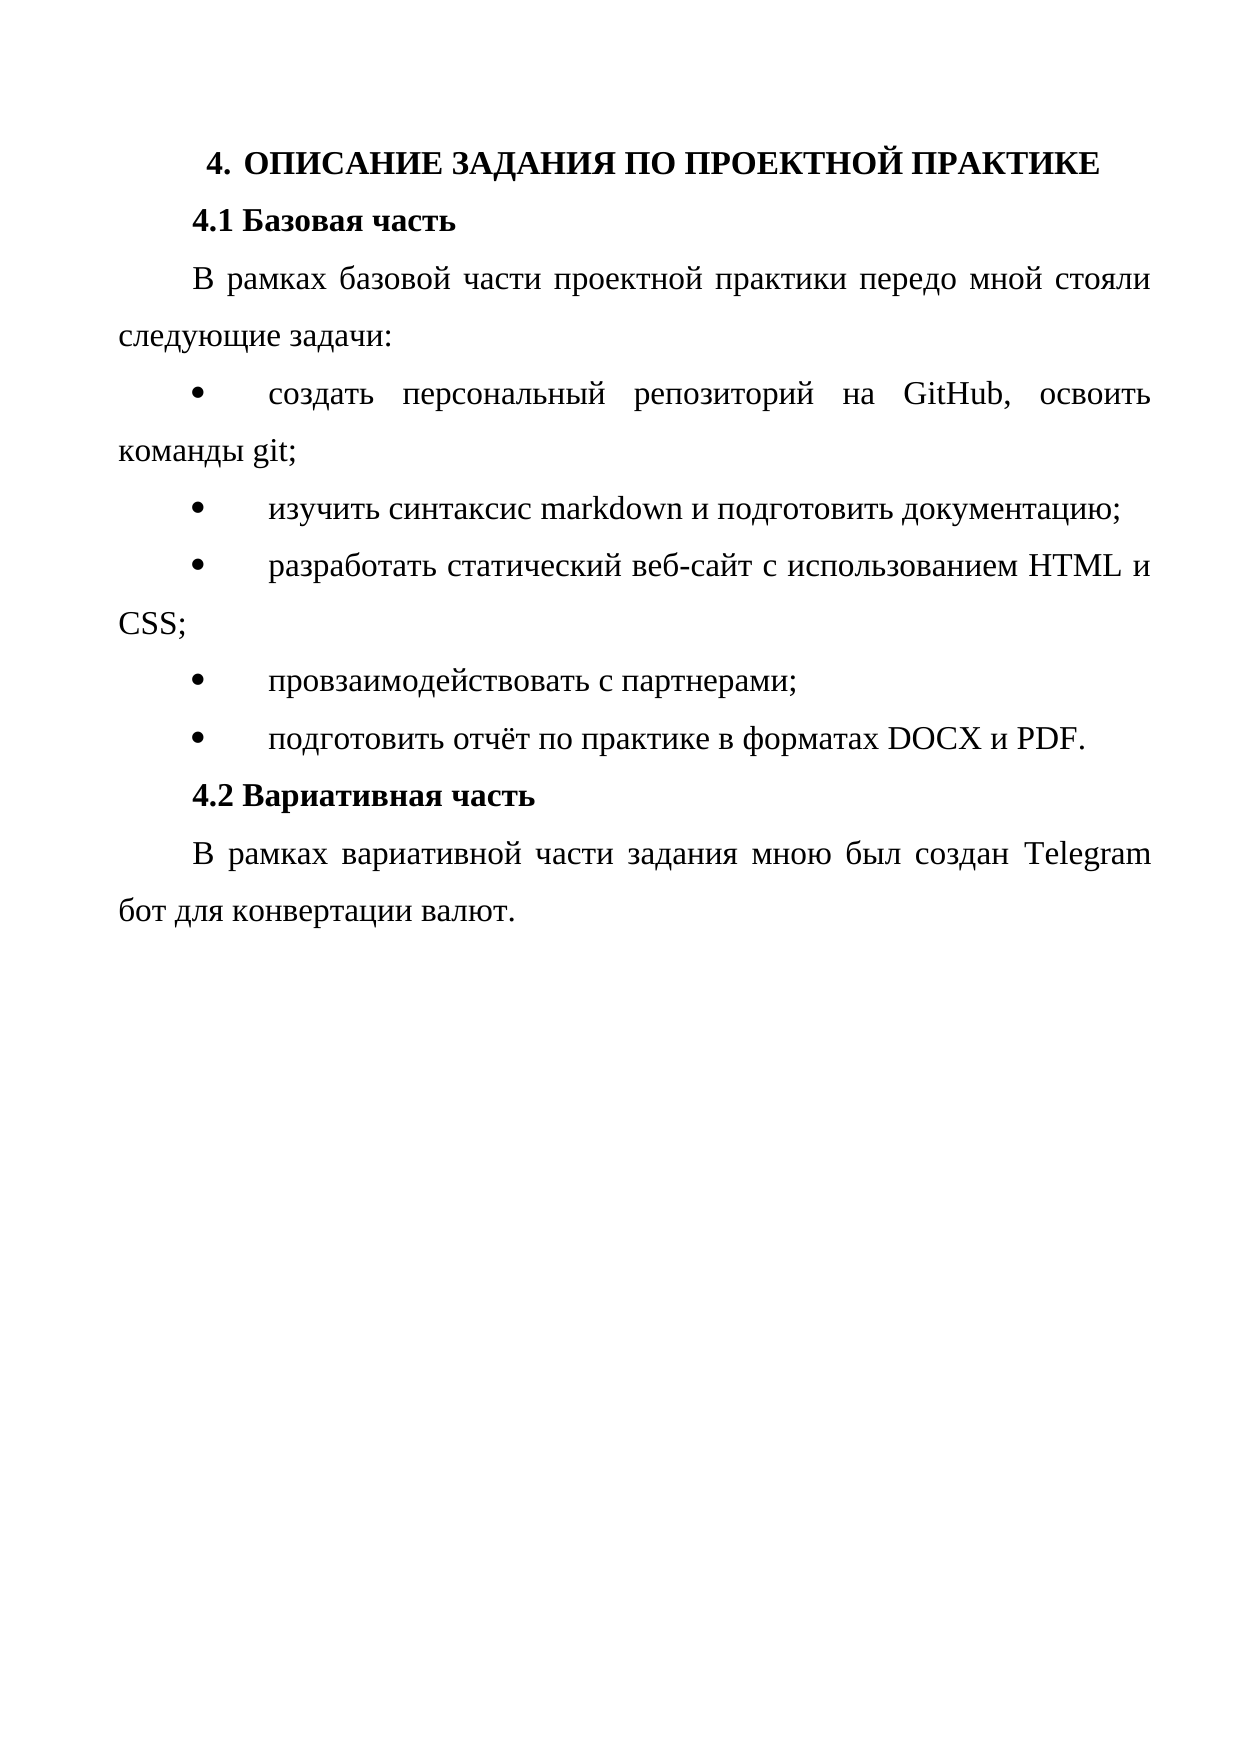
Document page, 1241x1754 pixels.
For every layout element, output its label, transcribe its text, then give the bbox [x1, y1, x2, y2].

list создать персональный репозиторий на GitHub, освоить команды git; [118, 373, 1152, 469]
subtitle ОПИСАНИЕ ЗАДАНИЯ ПО ПРОЕКТНОЙ ПРАКТИКЕ [155, 143, 1152, 181]
subtitle 4.2 Вариативная часть [118, 776, 1152, 814]
list разработать статический веб-сайт с использованием HTML и CSS; [118, 546, 1152, 641]
list изучить синтаксис markdown и подготовить документацию; [118, 488, 1152, 526]
text В рамках вариативной части задания мною был создан Telegram бот для конвертации валют. [118, 833, 1152, 929]
list провзаимодействовать с партнерами; [118, 661, 1152, 699]
list подготовить отчёт по практике в форматах DOCX и PDF. [118, 718, 1152, 756]
subtitle 4.1 Базовая часть [118, 201, 1152, 239]
text В рамках базовой части проектной практики передо мной стояли следующие задачи: [118, 258, 1152, 354]
